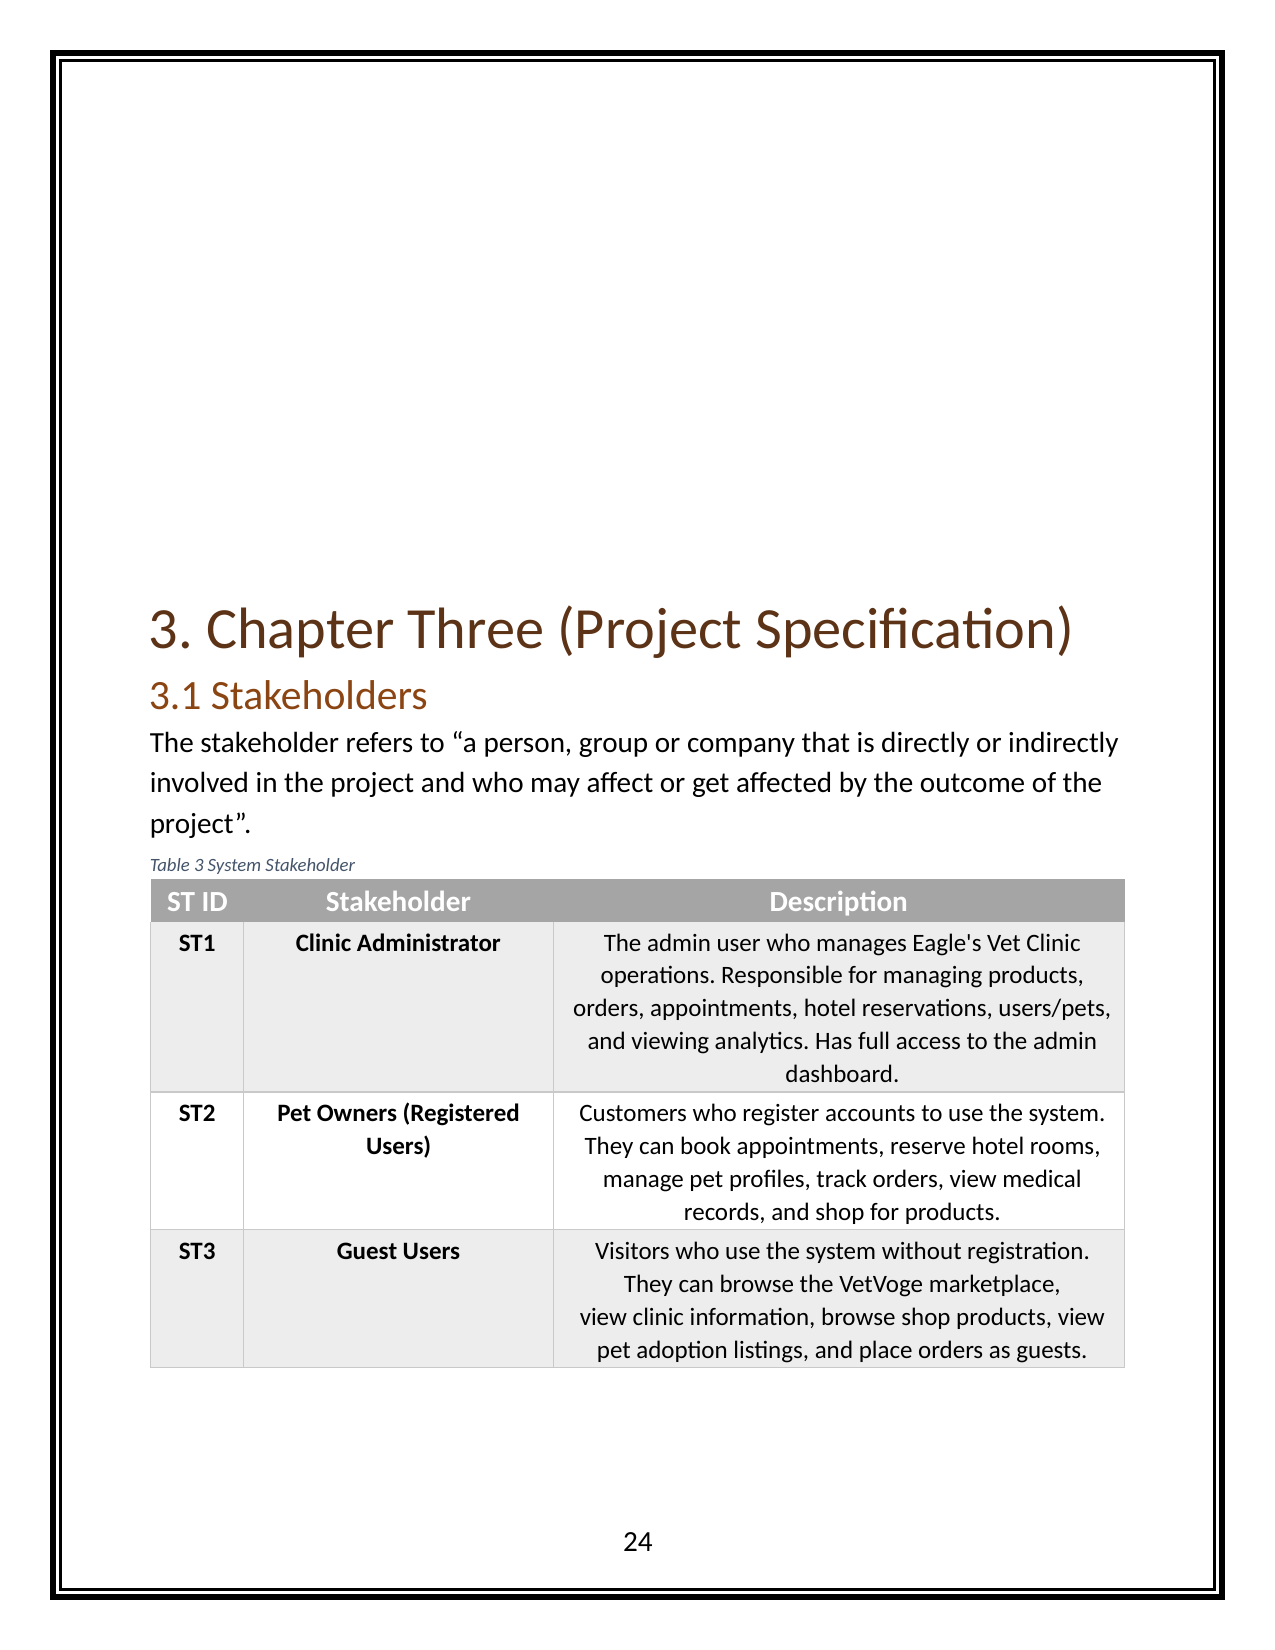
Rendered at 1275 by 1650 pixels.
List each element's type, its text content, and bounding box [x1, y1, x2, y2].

table_cell ST2 [151, 1093, 243, 1229]
table_cell Visitors who use the system without registration. They can browse the VetVoge marketplace, view clinic information, browse shop products, view pet adoption listings, and place orders as guests. [554, 1230, 1124, 1367]
table_cell ST1 [151, 922, 243, 1091]
table_cell ST3 [151, 1230, 243, 1367]
table_cell Clinic Administrator [244, 922, 553, 1091]
table_cell Pet Owners (Registered Users) [244, 1093, 553, 1229]
subtitle 3. Chapter Three (Project Specification) [148, 592, 1125, 663]
text The stakeholder refers to “a person, group or company that is directly or indirectly involved in the project and who may affect or get affected by the outcome of the project”. [149, 724, 1124, 841]
table_header ST ID [151, 879, 244, 922]
table_header Description [553, 879, 1125, 922]
table_header Stakeholder [244, 879, 553, 922]
text Table 3 System Stakeholder [149, 853, 1125, 876]
table_cell Customers who register accounts to use the system. They can book appointments, reserve hotel rooms, manage pet profiles, track orders, view medical records, and shop for products. [554, 1093, 1124, 1229]
subtitle 3.1 Stakeholders [148, 669, 1125, 719]
table_cell The admin user who manages Eagle's Vet Clinic operations. Responsible for managing products, orders, appointments, hotel reservations, users/pets, and viewing analytics. Has full access to the admin dashboard. [554, 922, 1124, 1091]
table_cell Guest Users [244, 1230, 553, 1367]
